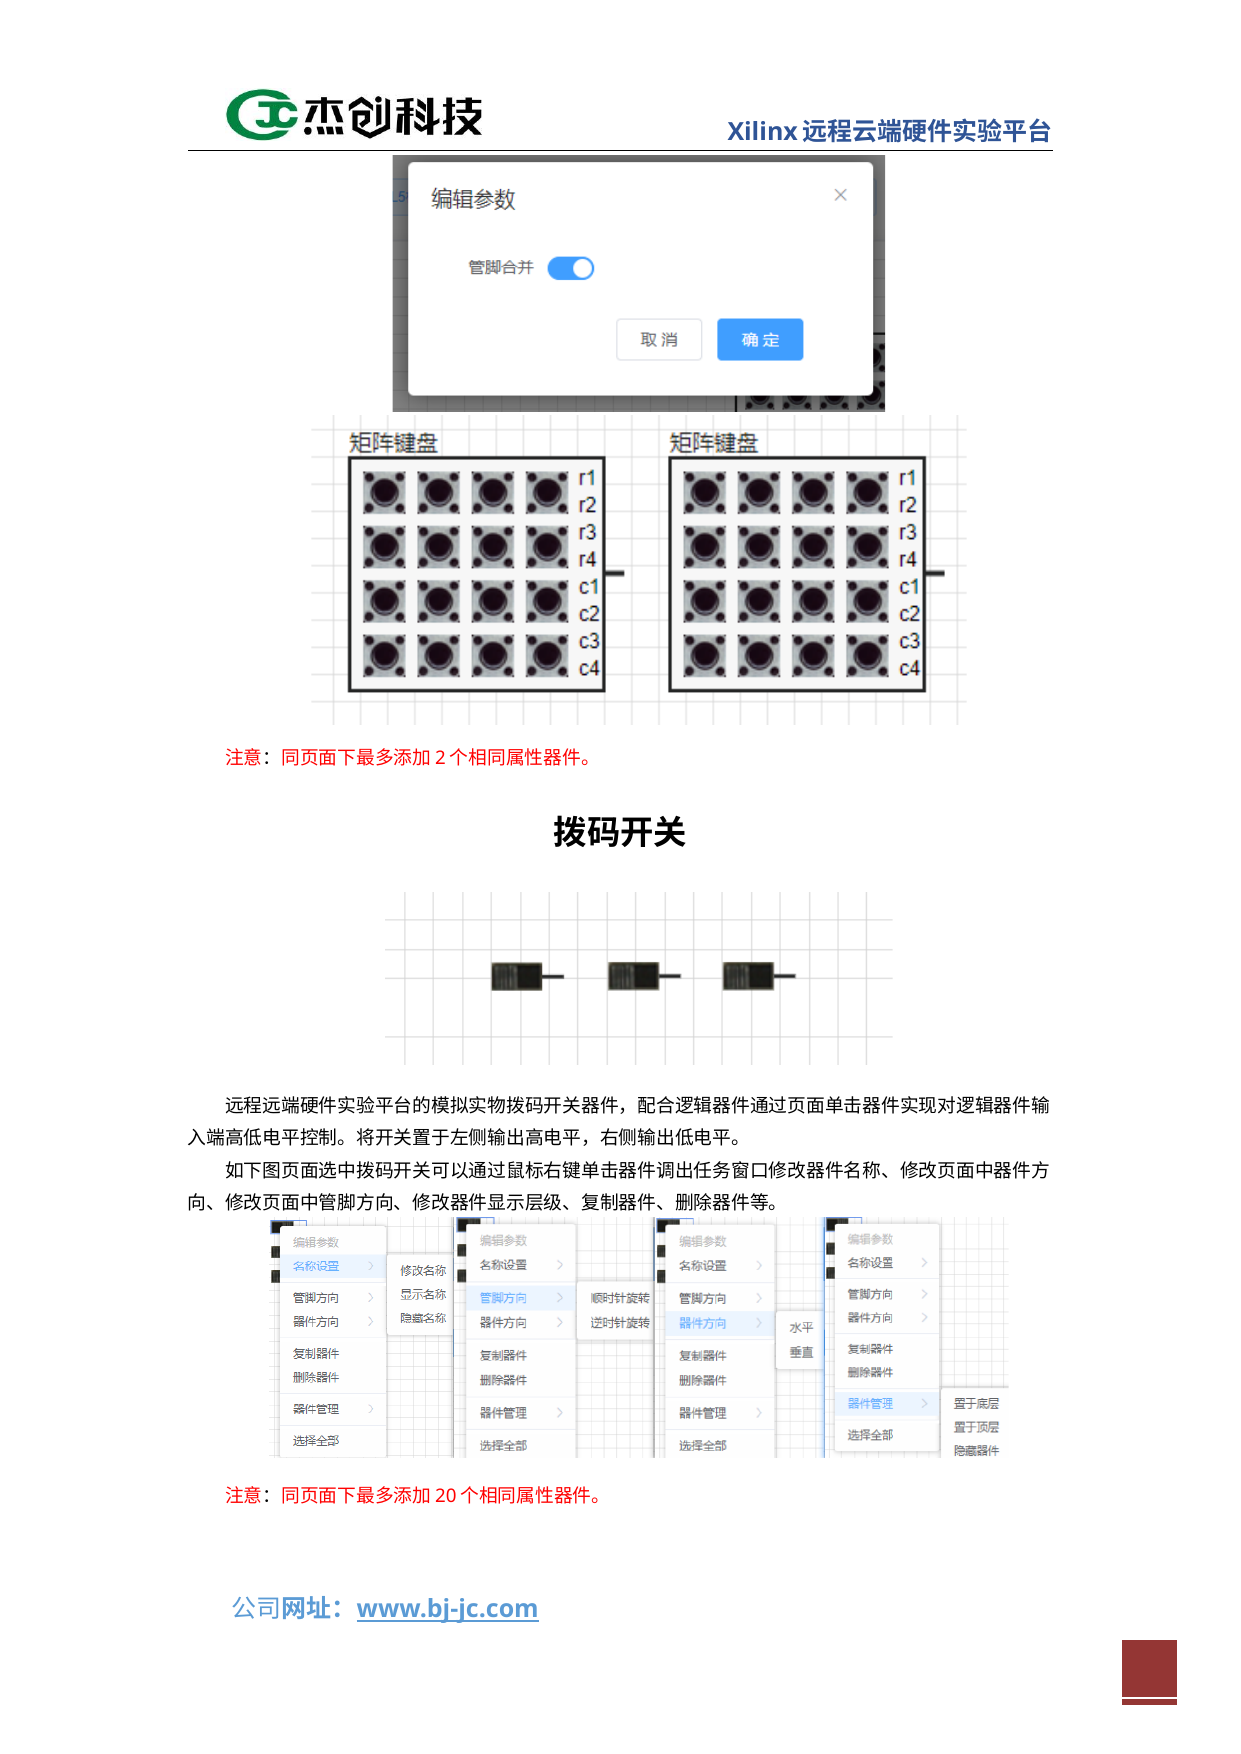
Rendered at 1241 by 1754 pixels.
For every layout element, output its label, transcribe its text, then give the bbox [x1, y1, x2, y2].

picture [269, 1217, 1009, 1458]
picture [311, 415, 967, 725]
title 拨码开关 [187, 797, 1053, 862]
picture [392, 155, 886, 412]
picture [385, 892, 893, 1065]
text 注意：同页面下最多添加2个相同属性器件。 [187, 740, 1053, 772]
text 注意：同页面下最多添加20个相同属性器件。 [187, 1478, 1053, 1510]
text 远程远端硬件实验平台的模拟实物拨码开关器件，配合逻辑器件通过页面单击器件实现对逻辑器件输入端高低电平控制。将开关置于左侧输出高电平，右侧输出低电平。 [187, 1088, 1053, 1153]
picture [225, 88, 483, 141]
text 如下图页面选中拨码开关可以通过鼠标右键单击器件调出任务窗口修改器件名称、修改页面中器件方向、修改页面中管脚方向、修改器件显示层级、复制器件、删除器件等。 [187, 1153, 1053, 1218]
